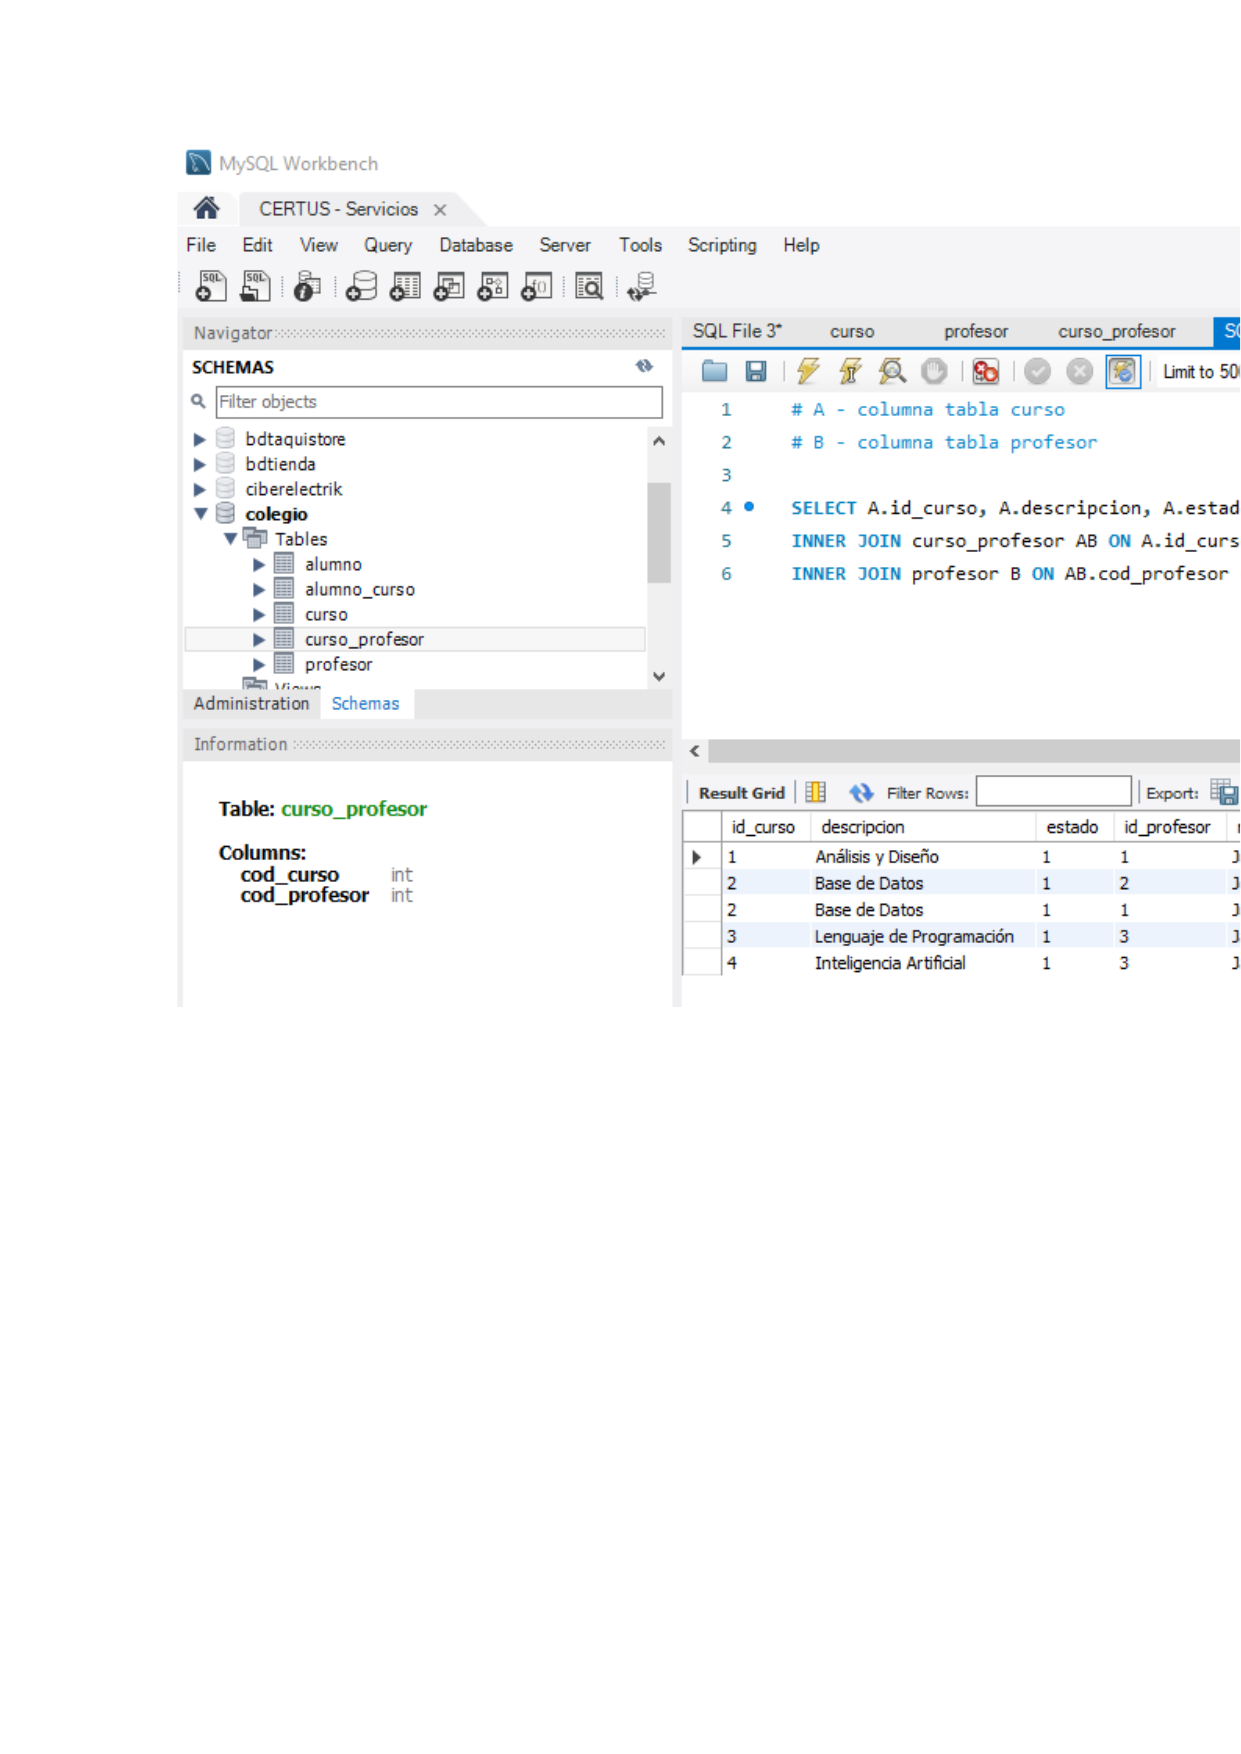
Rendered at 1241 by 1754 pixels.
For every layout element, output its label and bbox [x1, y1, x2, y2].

picture [177, 147, 1241, 1007]
